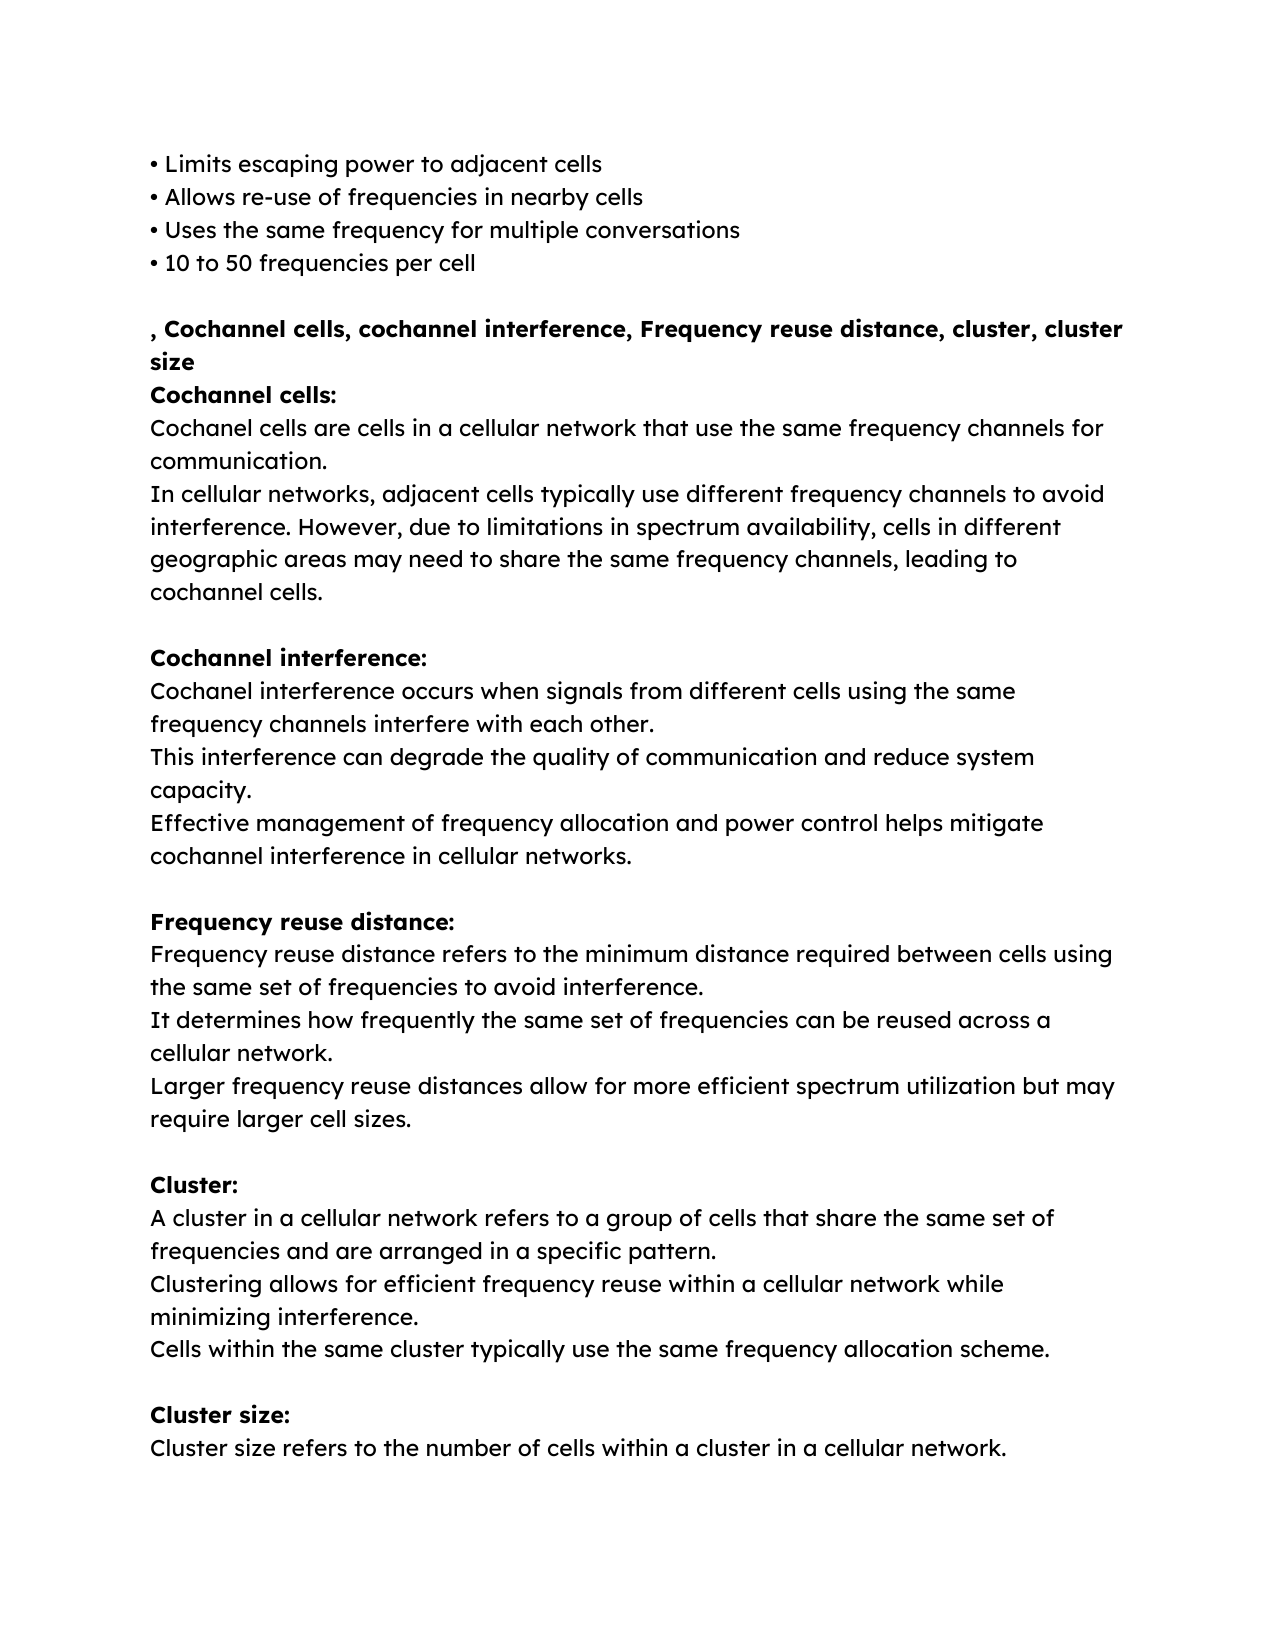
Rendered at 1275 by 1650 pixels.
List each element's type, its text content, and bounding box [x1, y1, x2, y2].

text It determines how frequently the same set of frequencies can be reused across a cellular network. [150, 1006, 1125, 1067]
text Clustering allows for efficient frequency reuse within a cellular network while minimizing interference. [150, 1269, 1125, 1331]
text Cochannel cells: [150, 380, 1125, 409]
text • Allows re-use of frequencies in nearby cells [150, 183, 1125, 212]
text Cochanel cells are cells in a cellular network that use the same frequency channels for communication. [150, 413, 1125, 475]
text In cellular networks, adjacent cells typically use different frequency channels to avoid interference. However, due to limitations in spectrum availability, cells in different geographic areas may need to share the same frequency channels, leading to cochannel cells. [150, 479, 1125, 607]
text • 10 to 50 frequencies per cell [150, 249, 1125, 277]
text This interference can degrade the quality of communication and reduce system capacity. [150, 742, 1125, 804]
text Frequency reuse distance refers to the minimum distance required between cells using the same set of frequencies to avoid interference. [150, 940, 1125, 1002]
text Cochannel interference: [150, 644, 1125, 672]
text • Limits escaping power to adjacent cells [150, 150, 1125, 179]
text , Cochannel cells, cochannel interference, Frequency reuse distance, cluster, cluster size [150, 314, 1125, 376]
text Cluster: [150, 1170, 1125, 1199]
text • Uses the same frequency for multiple conversations [150, 216, 1125, 244]
text Cochanel interference occurs when signals from different cells using the same frequency channels interfere with each other. [150, 677, 1125, 738]
text Larger frequency reuse distances allow for more efficient spectrum utilization but may require larger cell sizes. [150, 1072, 1125, 1133]
text Cluster size: [150, 1401, 1125, 1429]
text A cluster in a cellular network refers to a group of cells that share the same set of frequencies and are arranged in a specific pattern. [150, 1203, 1125, 1265]
text Frequency reuse distance: [150, 907, 1125, 936]
text Cluster size refers to the number of cells within a cluster in a cellular network. [150, 1434, 1125, 1462]
text Cells within the same cluster typically use the same frequency allocation scheme. [150, 1335, 1125, 1364]
text Effective management of frequency allocation and power control helps mitigate cochannel interference in cellular networks. [150, 808, 1125, 870]
